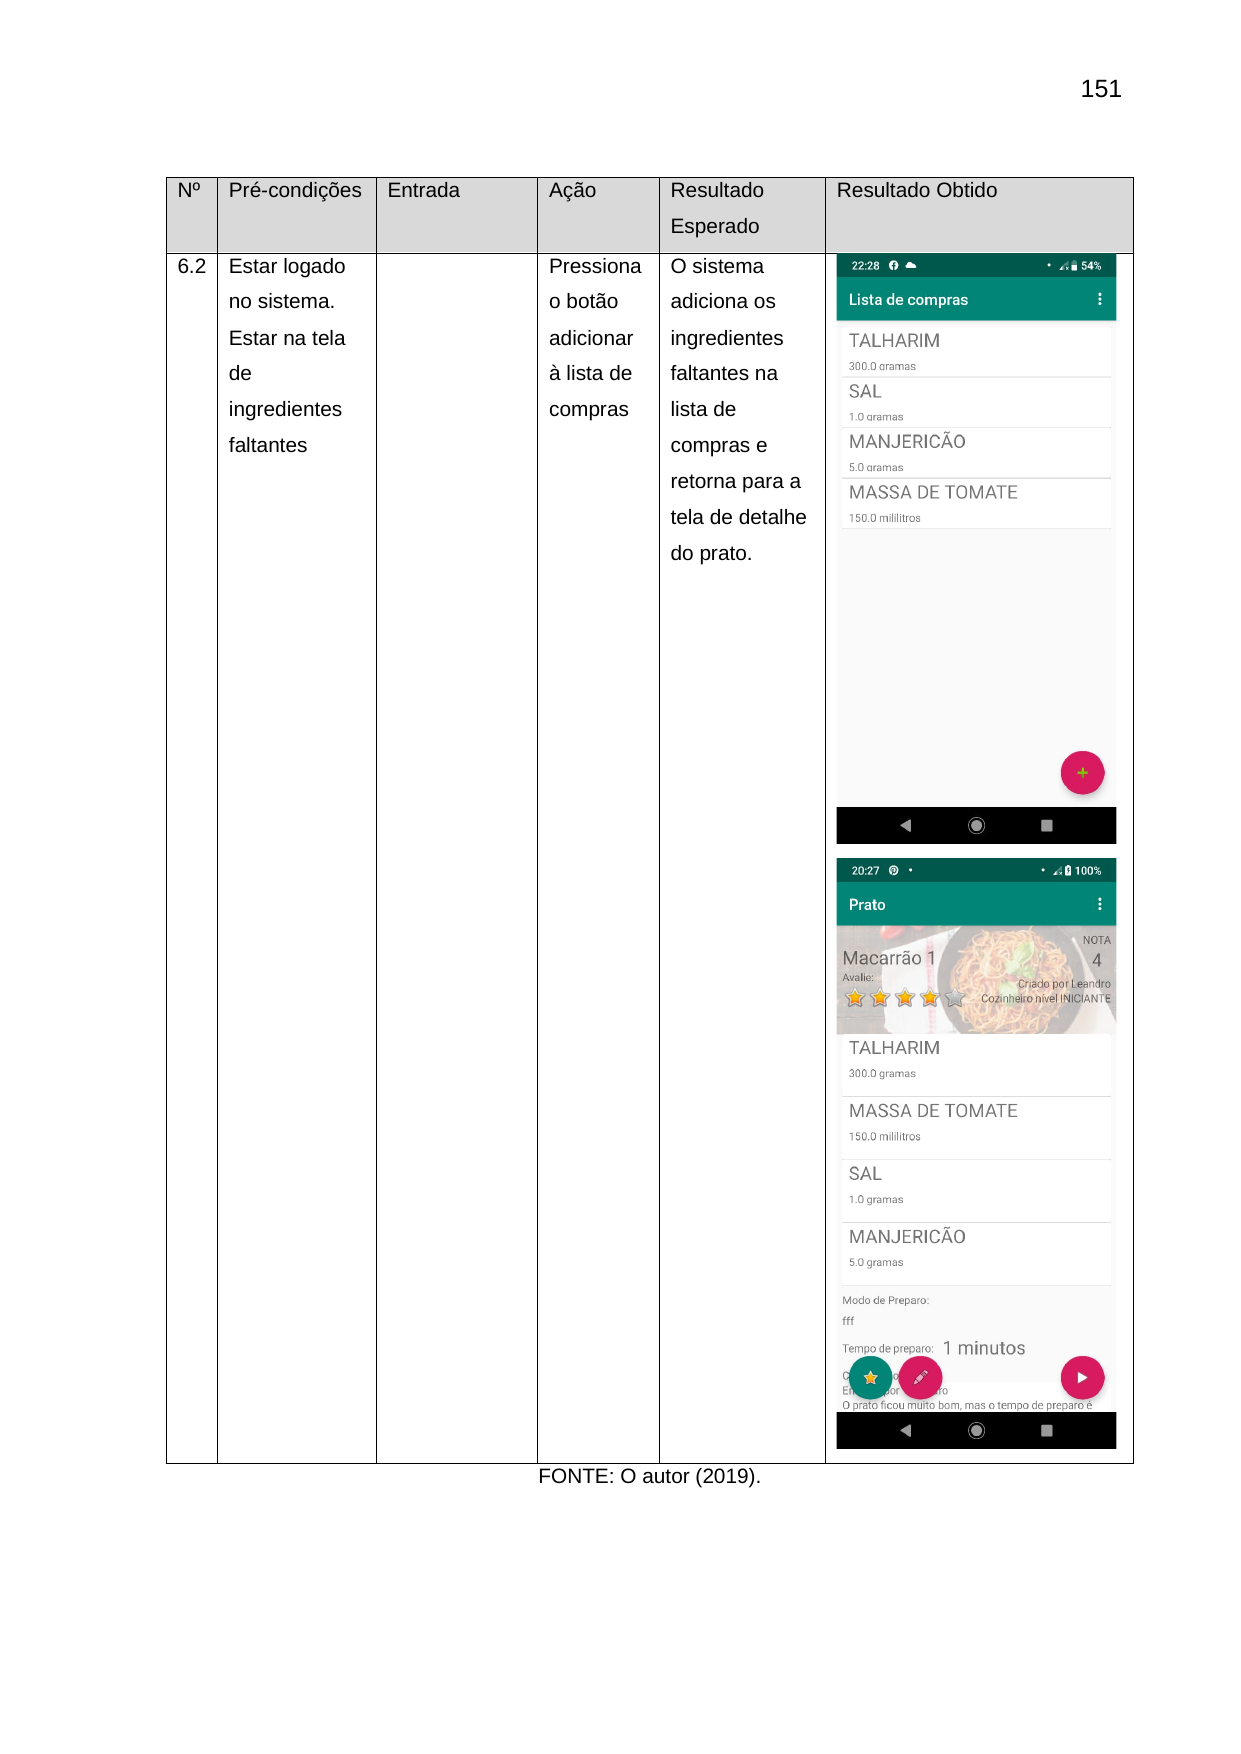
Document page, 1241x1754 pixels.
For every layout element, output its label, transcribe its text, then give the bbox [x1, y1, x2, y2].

picture [836, 253, 1117, 844]
table_cell [826, 254, 1133, 1463]
table_header Ação [538, 178, 659, 252]
table_header Resultado Esperado [660, 178, 825, 252]
table_cell Estar logado no sistema. Estar na tela de ingredientes faltantes [218, 254, 376, 1463]
table_cell 6.2 [167, 254, 217, 1463]
table_header Nº [167, 178, 217, 252]
table_cell Pressiona o botão adicionar à lista de compras [538, 254, 659, 1463]
table_cell O sistema adiciona os ingredientes faltantes na lista de compras e retorna para a tela de detalhe do prato. [660, 254, 825, 1463]
picture [836, 858, 1117, 1449]
table_header Entrada [377, 178, 537, 252]
text FONTE: O autor (2019). [177, 1464, 1122, 1488]
table_header Resultado Obtido [826, 178, 1133, 252]
table_cell [377, 254, 537, 1463]
table_header Pré-condições [218, 178, 376, 252]
